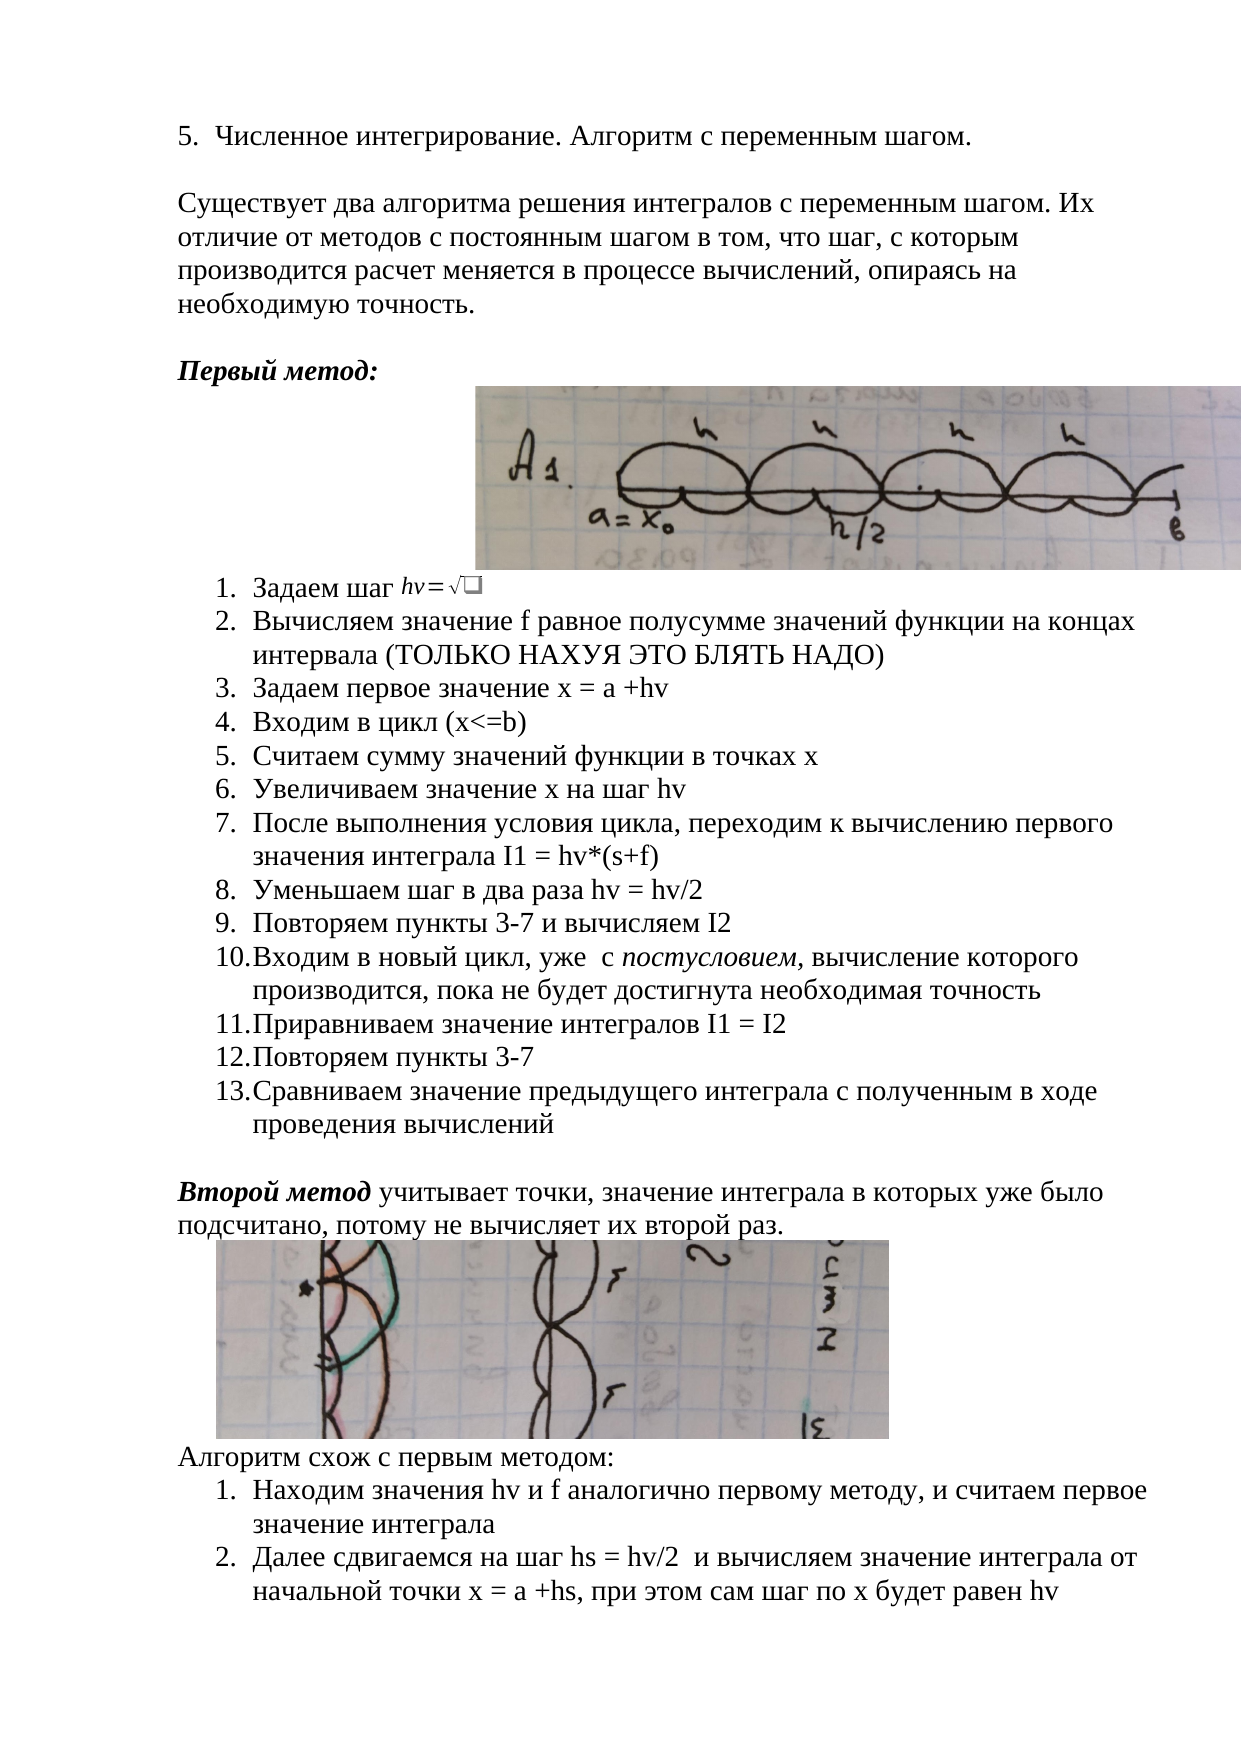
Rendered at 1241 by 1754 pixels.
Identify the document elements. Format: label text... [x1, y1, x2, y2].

text Первый метод: [177, 319, 1152, 386]
picture [475, 386, 1241, 570]
text Второй метод учитывает точки, значение интеграла в которых уже было подсчитано, потому не вычисляет их второй раз. [177, 1140, 1152, 1241]
list Численное интегрирование. Алгоритм с переменным шагом. [177, 118, 1152, 152]
text Алгоритм схож с первым методом: [177, 1439, 1152, 1472]
list Входим в новый цикл, уже с постусловием, вычисление которого производится, пока не будет достигнута необходимая точность [215, 939, 1152, 1006]
list Уменьшаем шаг в два раза hv = hv/2 [215, 872, 1152, 905]
list Входим в цикл (x<=b) [215, 704, 1152, 738]
list Увеличиваем значение x на шаг hv [215, 771, 1152, 805]
list Задаем первое значение x = a +hv [215, 671, 1152, 704]
text Существует два алгоритма решения интегралов с переменным шагом. Их отличие от методов с постоянным шагом в том, что шаг, с которым производится расчет меняется в процессе вычислений, опираясь на необходимую точность. [177, 185, 1152, 319]
list Считаем сумму значений функции в точках x [215, 738, 1152, 771]
list Повторяем пункты 3-7 [215, 1039, 1152, 1073]
list После выполнения условия цикла, переходим к вычислению первого значения интеграла I1 = hv*(s+f) [215, 805, 1152, 872]
list Приравниваем значение интегралов I1 = I2 [215, 1006, 1152, 1039]
list Повторяем пункты 3-7 и вычисляем I2 [215, 905, 1152, 939]
list Находим значения hv и f аналогично первому методу, и считаем первое значение интеграла [215, 1472, 1152, 1539]
list Сравниваем значение предыдущего интеграла с полученным в ходе проведения вычислений [215, 1073, 1152, 1140]
list Задаем шаг [215, 570, 1152, 603]
picture [216, 1240, 889, 1439]
list Вычисляем значение f равное полусумме значений функции на концах интервала (ТОЛЬКО НАХУЯ ЭТО БЛЯТЬ НАДО) [215, 603, 1152, 671]
list Далее сдвигаемся на шаг hs = hv/2 и вычисляем значение интеграла от начальной точки x = a +hs, при этом сам шаг по x будет равен hv [215, 1539, 1152, 1606]
